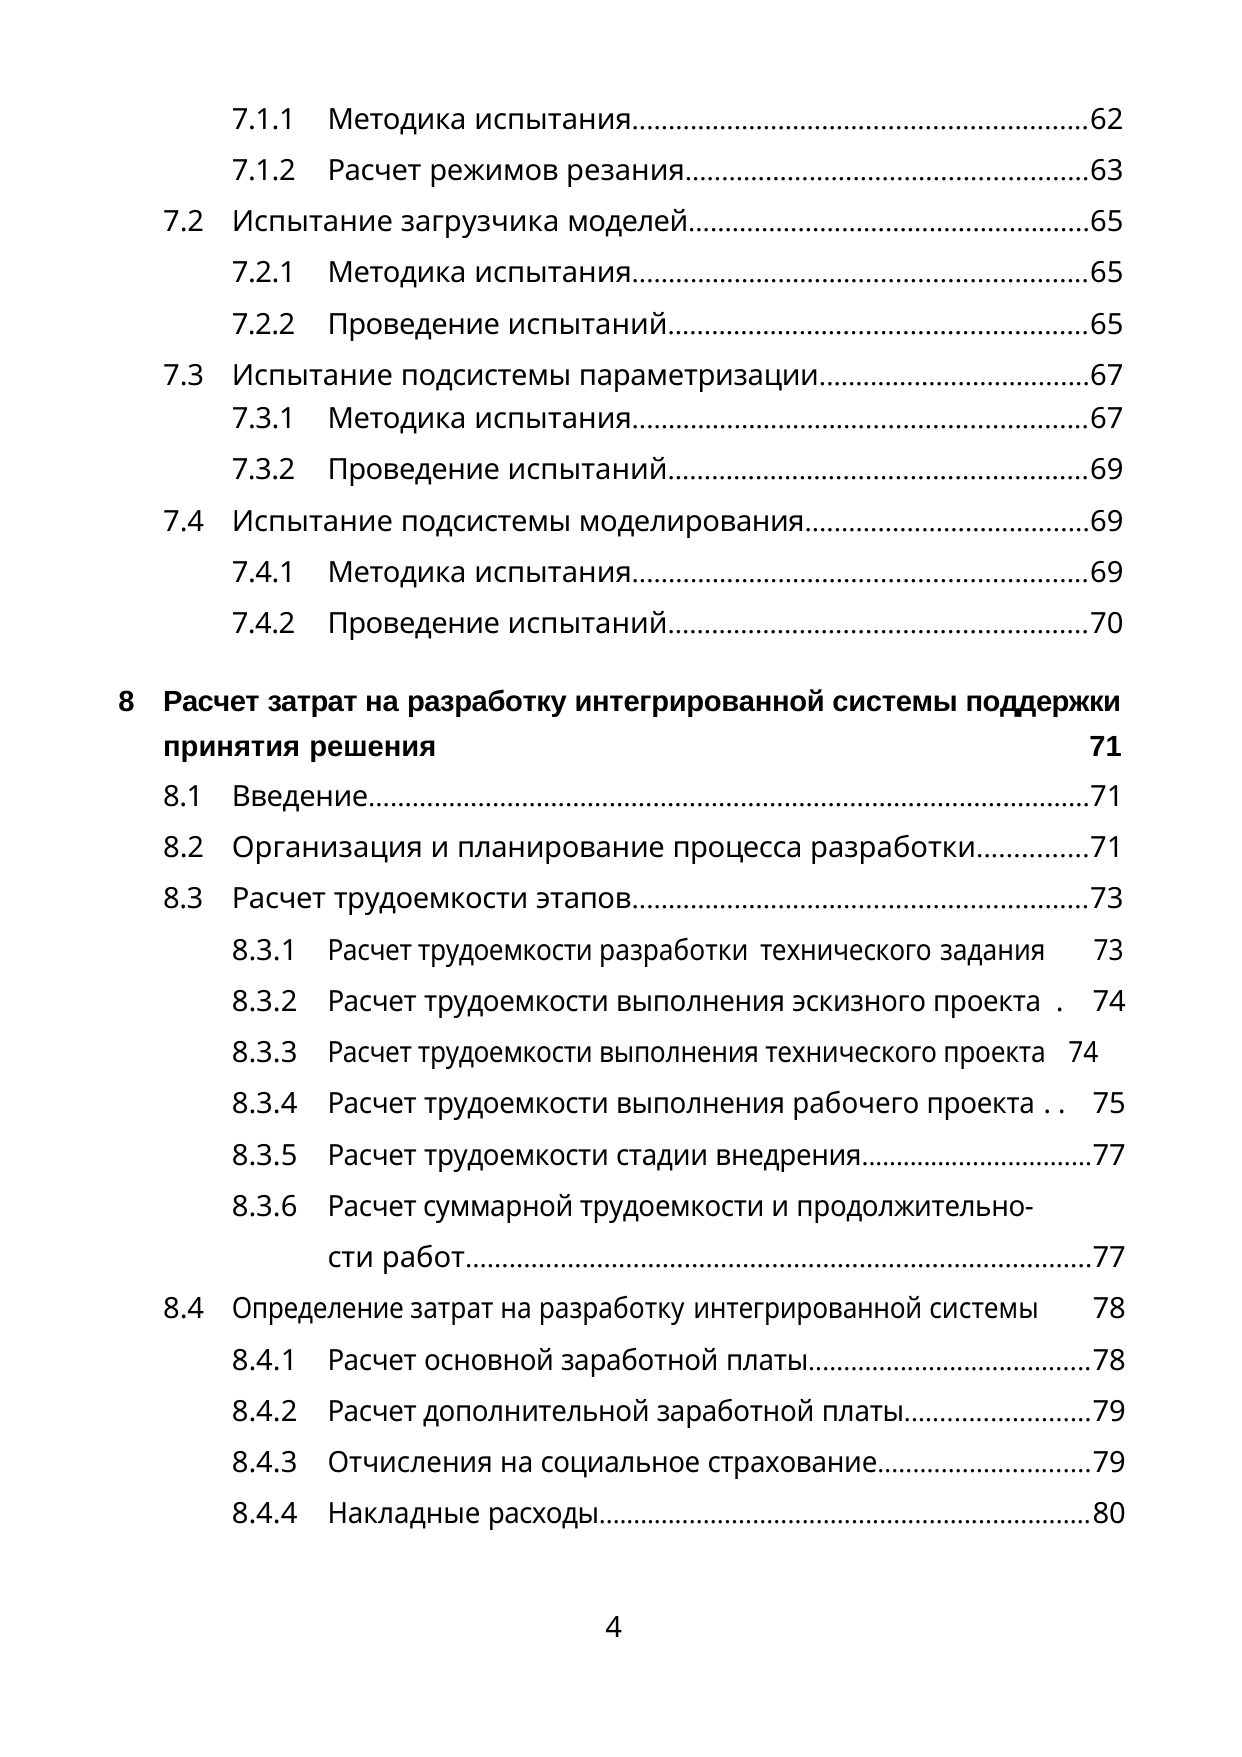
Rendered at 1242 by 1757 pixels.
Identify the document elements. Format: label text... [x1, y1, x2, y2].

list Расчет трудоемкости стадии внедрения 77 [232, 1134, 1135, 1173]
list Расчет основной заработной платы 78 [232, 1339, 1135, 1378]
list Расчет суммарной трудоемкости и продолжительно- [232, 1185, 1135, 1225]
list Отчисления на социальное страхование 79 [232, 1441, 1135, 1481]
list Расчет трудоемкости выполнения эскизного проекта . 74 [232, 980, 1135, 1020]
list Расчет трудоемкости выполнения технического проекта 74 [232, 1031, 1135, 1071]
list Определение затрат на разработку интегрированной системы 78 [163, 1288, 1135, 1327]
text сти работ 77 [327, 1236, 1135, 1276]
list Расчет дополнительной заработной платы 79 [232, 1390, 1135, 1430]
list Накладные расходы 80 [232, 1493, 1135, 1532]
list Расчет трудоемкости выполнения рабочего проекта . . 75 [232, 1083, 1135, 1122]
